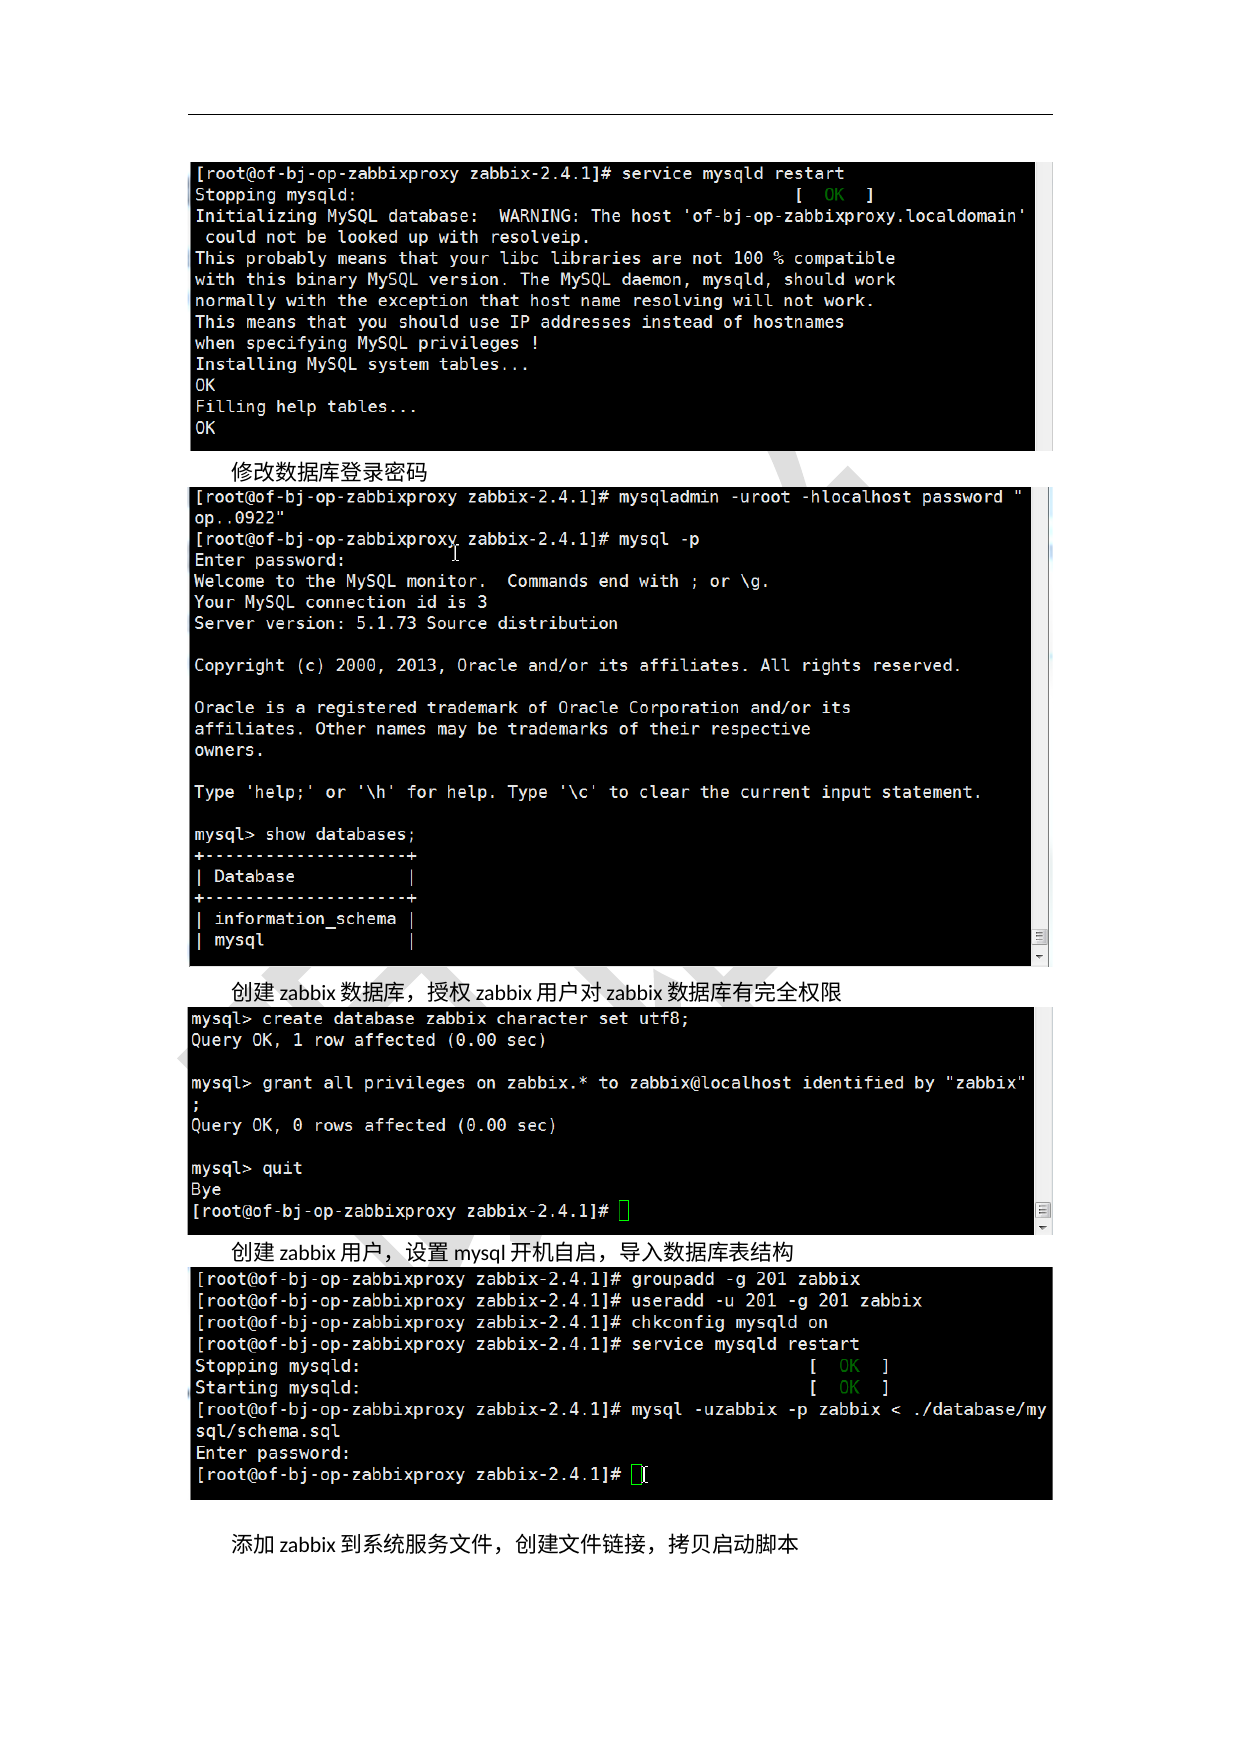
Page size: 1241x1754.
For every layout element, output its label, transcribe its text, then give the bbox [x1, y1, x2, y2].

text 修改数据库登录密码 [187, 454, 1053, 487]
picture [187, 1007, 1053, 1235]
picture [187, 162, 1053, 451]
text 创建zabbix用户，设置mysql开机自启，导入数据库表结构 [187, 1235, 1053, 1267]
text 添加zabbix到系统服务文件，创建文件链接，拷贝启动脚本 [187, 1527, 1053, 1559]
picture [187, 1267, 1053, 1500]
picture [187, 487, 1053, 967]
text 创建zabbix数据库，授权zabbix用户对zabbix数据库有完全权限 [187, 974, 1053, 1007]
